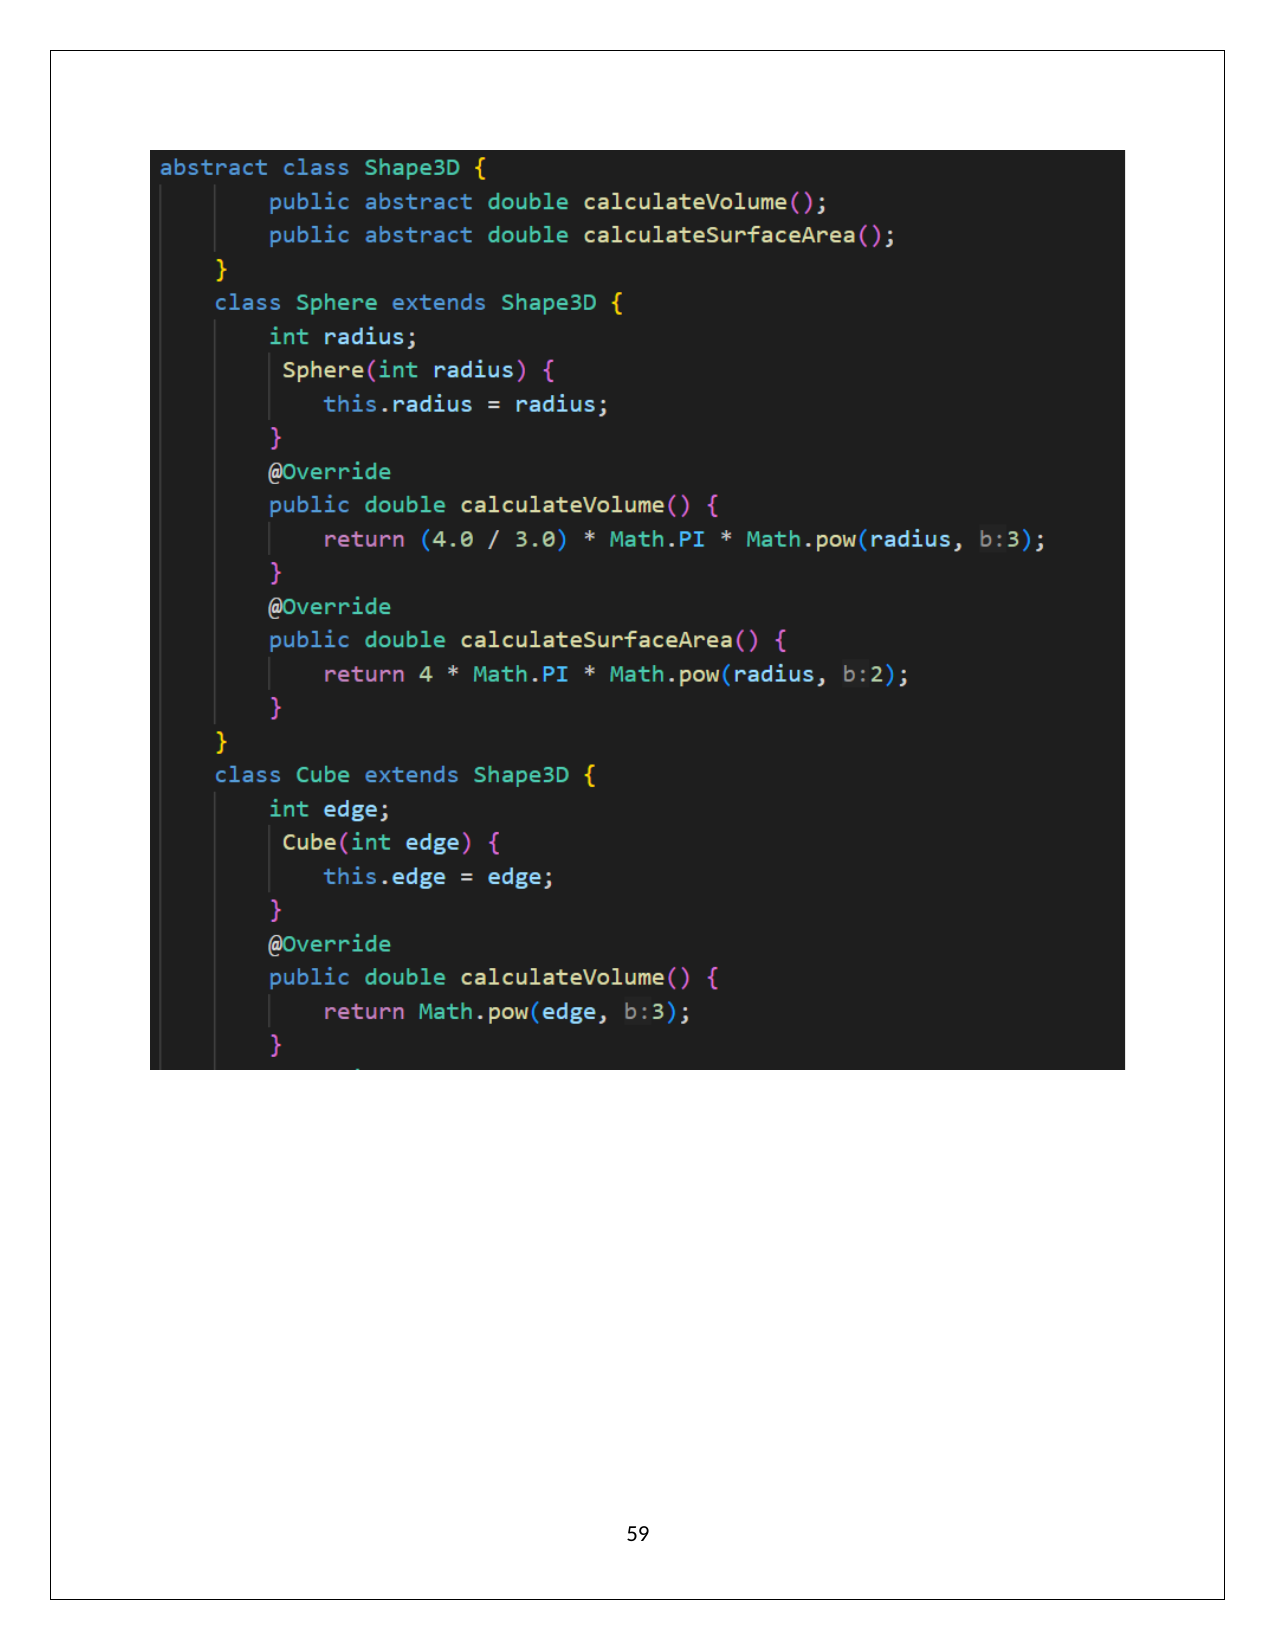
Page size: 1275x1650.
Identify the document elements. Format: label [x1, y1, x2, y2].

picture [150, 150, 1125, 1070]
